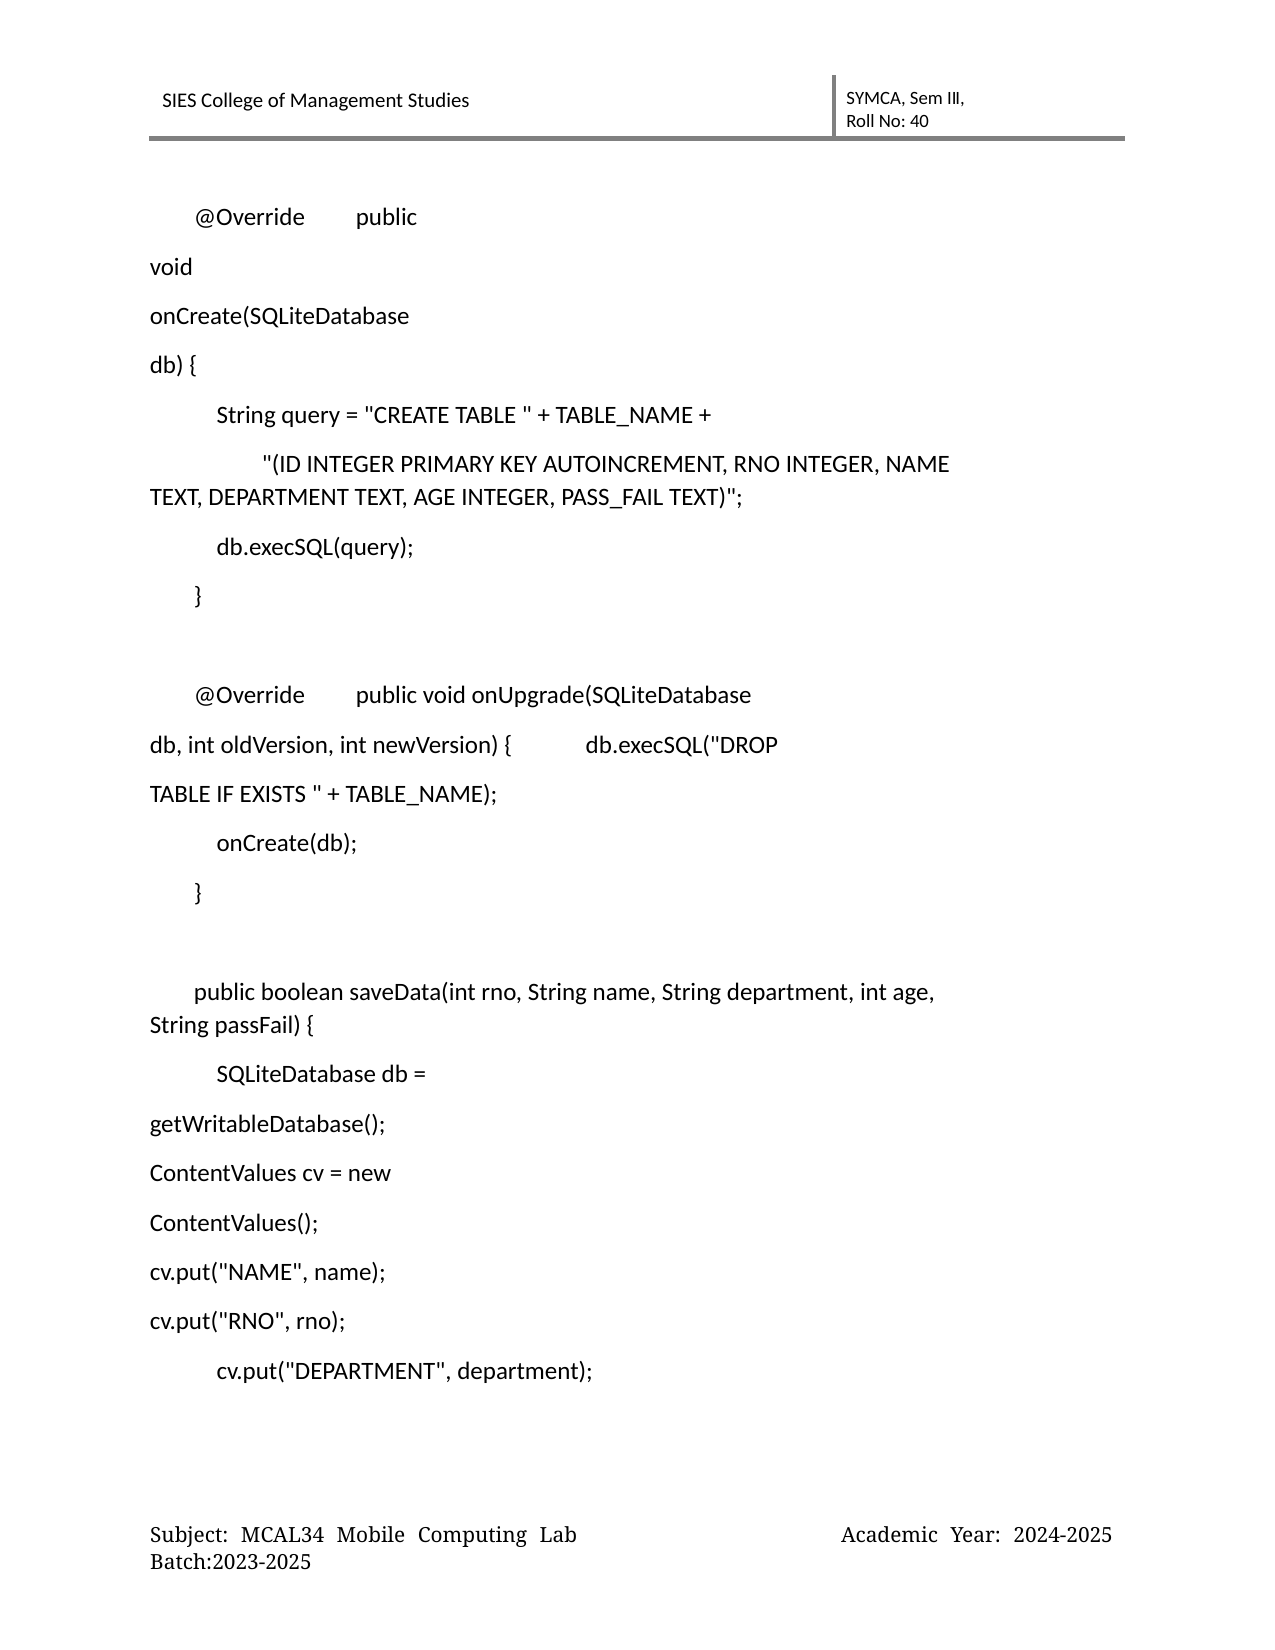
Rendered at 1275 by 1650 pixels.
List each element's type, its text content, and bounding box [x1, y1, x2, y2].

text db.execSQL(query); [148, 531, 973, 561]
text String query = "CREATE TABLE " + TABLE_NAME + [148, 399, 973, 429]
text } [148, 877, 973, 907]
text } [148, 580, 973, 611]
text SQLiteDatabase db = getWritableDatabase(); ContentValues cv = new ContentValues(); cv.put("NAME", name); cv.put("RNO", rno); [148, 1059, 494, 1336]
text @Override public void onCreate(SQLiteDatabase db) { [148, 201, 449, 380]
text cv.put("DEPARTMENT", department); [148, 1355, 973, 1386]
text onCreate(db); [148, 827, 973, 858]
text @Override public void onUpgrade(SQLiteDatabase db, int oldVersion, int newVersion) { db.execSQL("DROP TABLE IF EXISTS " + TABLE_NAME); [148, 679, 788, 809]
text public boolean saveData(int rno, String name, String department, int age, String passFail) { [148, 976, 973, 1040]
text "(ID INTEGER PRIMARY KEY AUTOINCREMENT, RNO INTEGER, NAME TEXT, DEPARTMENT TEXT, AGE INTEGER, PASS_FAIL TEXT)"; [148, 448, 973, 512]
